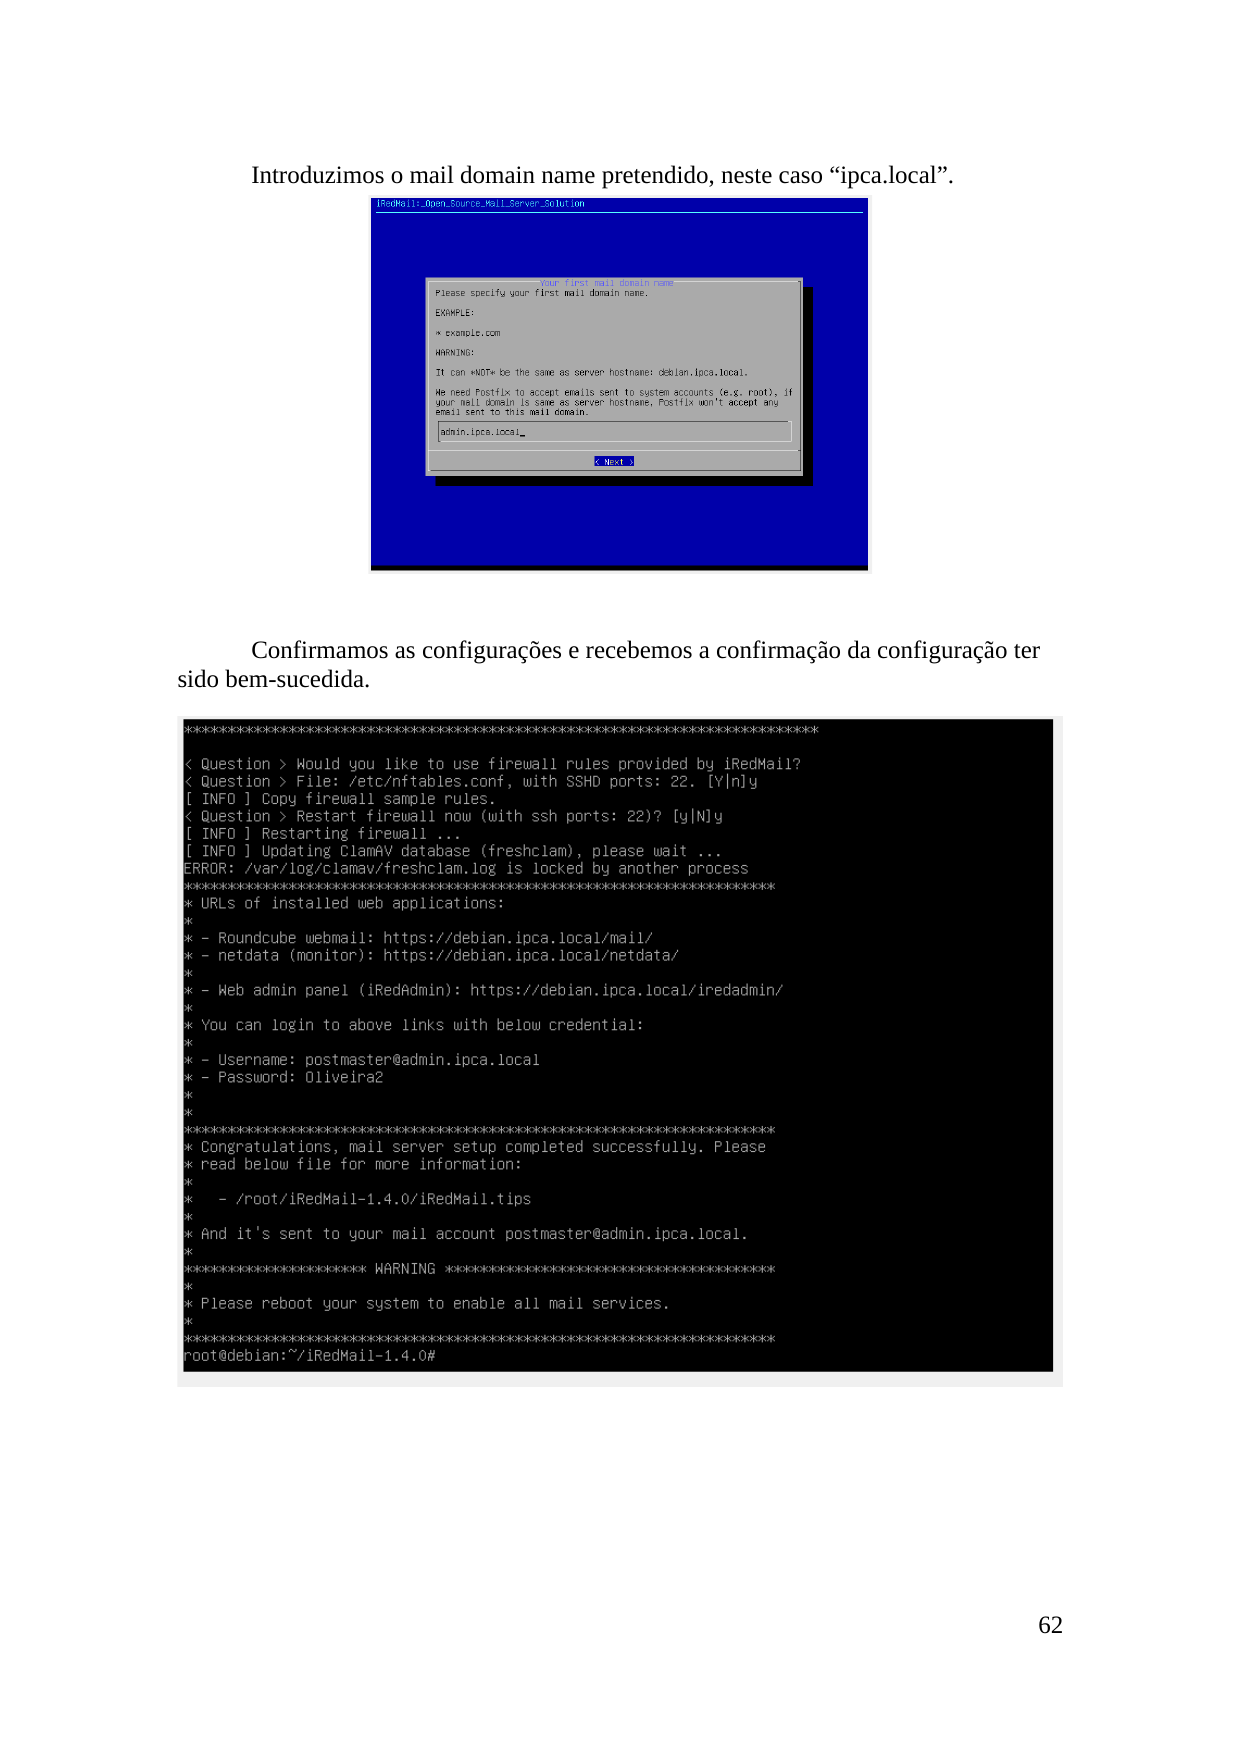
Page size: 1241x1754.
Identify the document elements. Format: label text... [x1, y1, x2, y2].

picture [177, 716, 1063, 1387]
text Introduzimos o mail domain name pretendido, neste caso “ipca.local”. [177, 160, 1063, 189]
picture [368, 195, 873, 574]
text Confirmamos as configurações e recebemos a confirmação da configuração ter sido bem-sucedida. [177, 636, 1063, 693]
